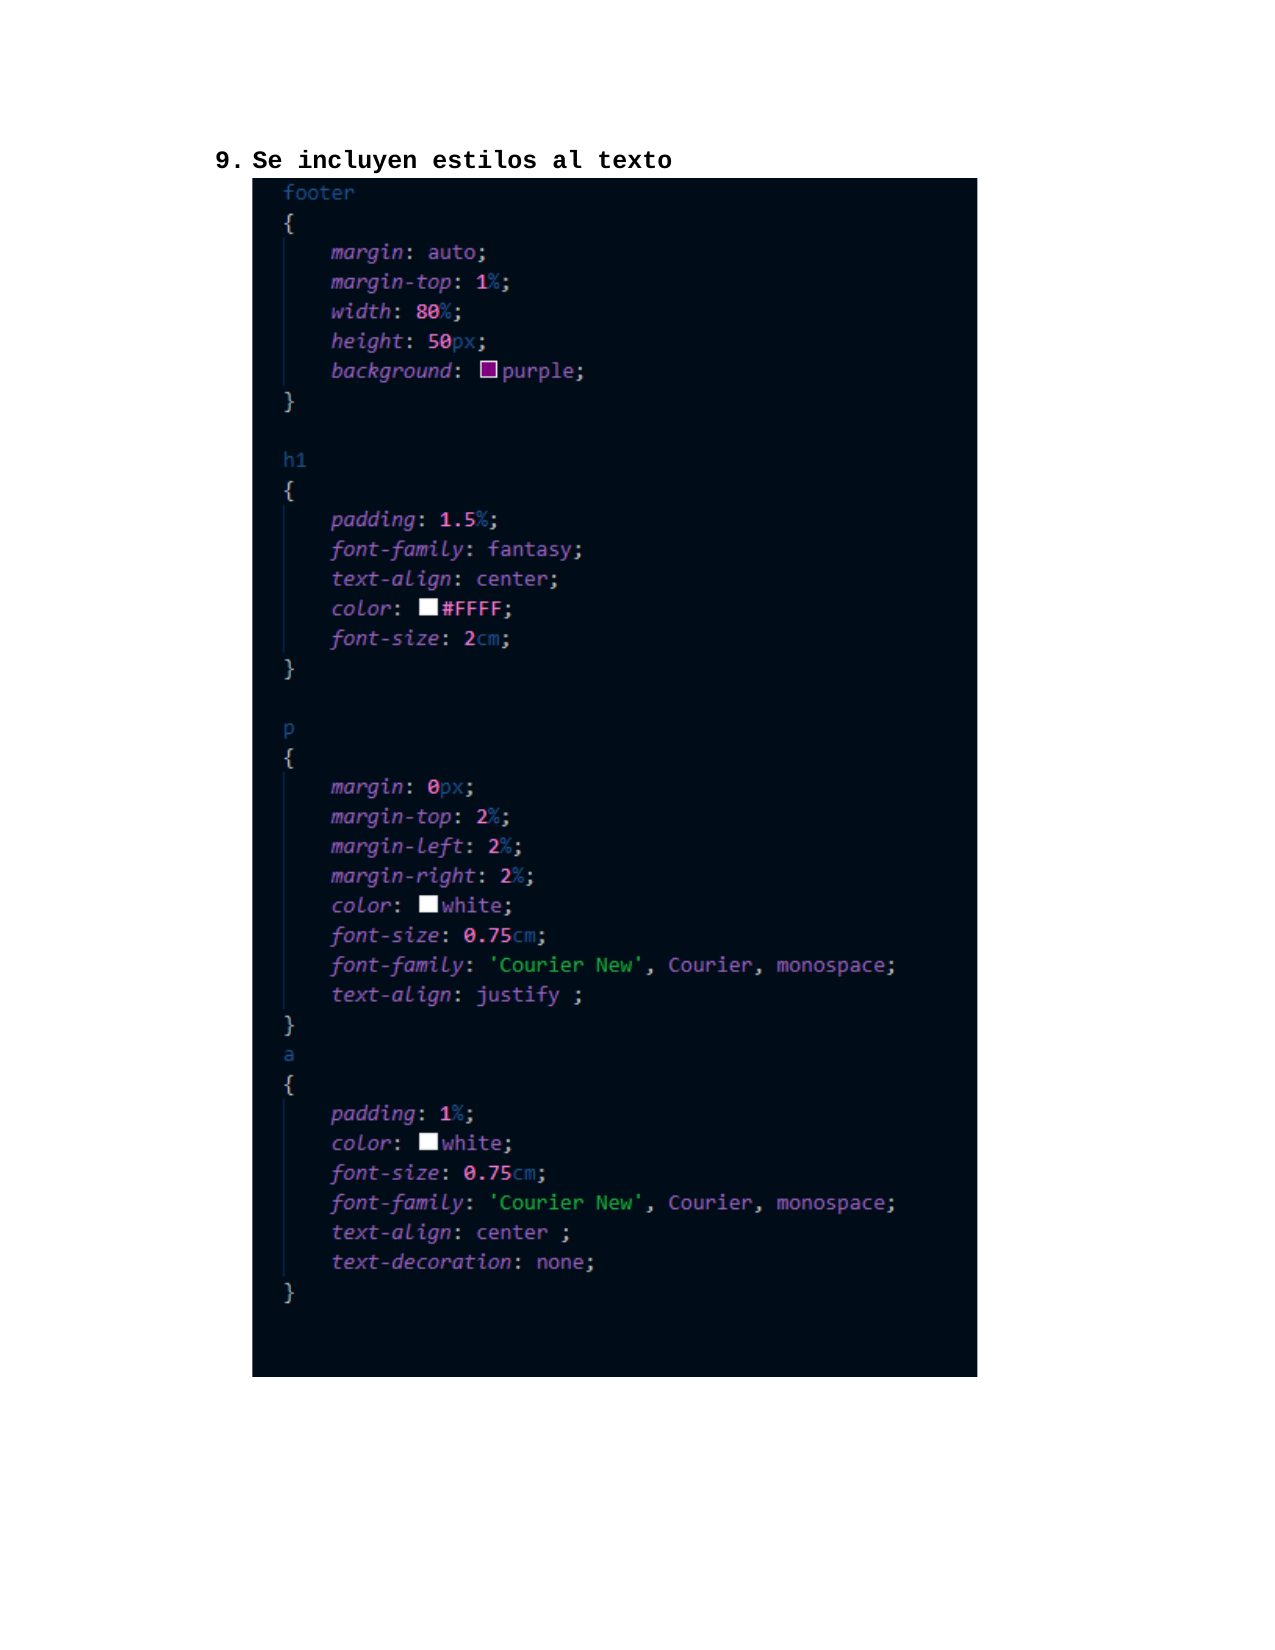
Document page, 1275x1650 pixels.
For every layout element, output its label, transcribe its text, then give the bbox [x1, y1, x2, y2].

list Se incluyen estilos al texto [215, 148, 1098, 176]
picture [252, 178, 978, 1377]
